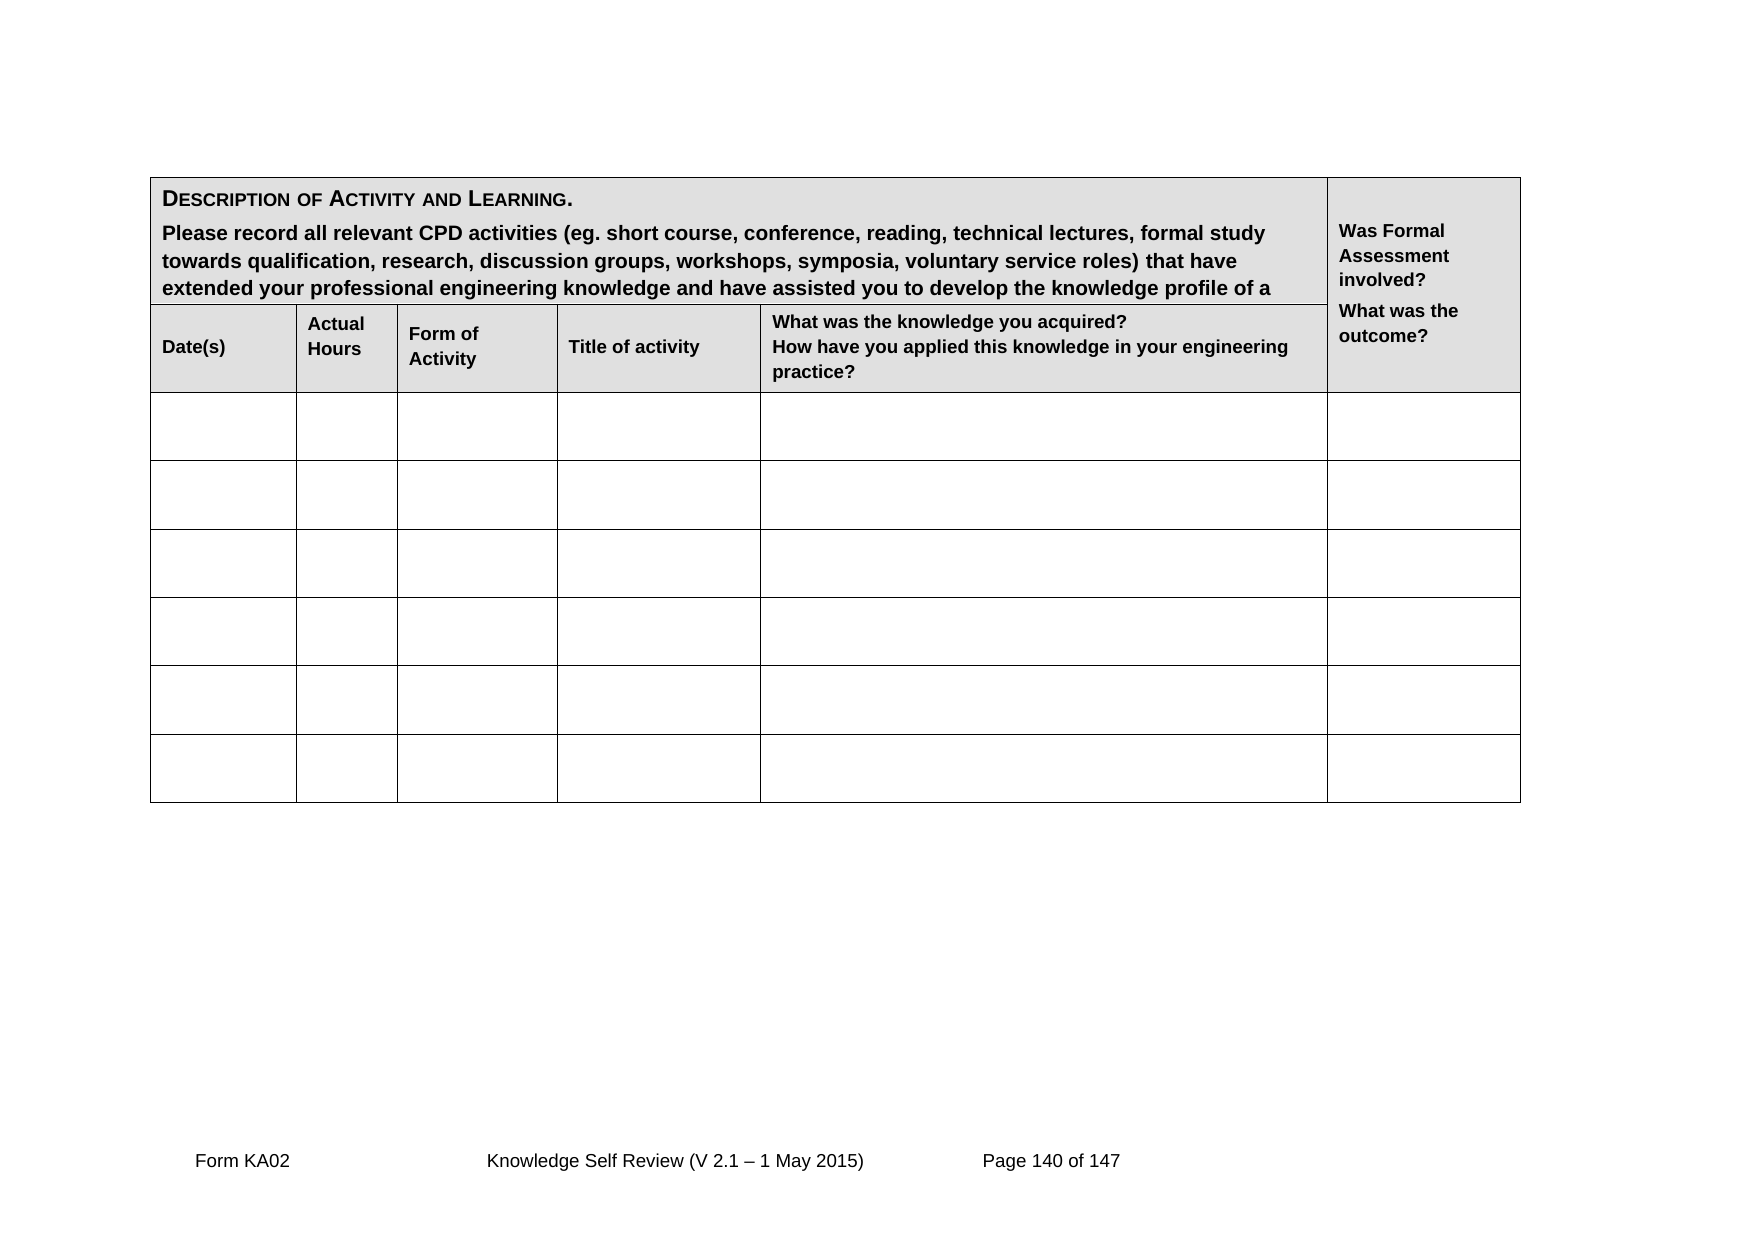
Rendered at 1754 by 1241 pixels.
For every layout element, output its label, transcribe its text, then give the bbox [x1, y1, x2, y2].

table_cell Title of activity [558, 305, 760, 392]
table_cell [151, 393, 296, 460]
table_cell [297, 461, 397, 528]
table_cell [761, 666, 1327, 733]
table_cell [151, 461, 296, 528]
table_cell [558, 735, 760, 802]
table_cell [1328, 530, 1520, 597]
table_cell [297, 735, 397, 802]
table_cell [761, 461, 1327, 528]
table_cell [1328, 393, 1520, 460]
table_cell [1328, 666, 1520, 733]
table_cell [398, 735, 557, 802]
table_cell [558, 598, 760, 665]
table_cell [398, 461, 557, 528]
table_cell [761, 393, 1327, 460]
table_cell [398, 666, 557, 733]
table_cell [151, 735, 296, 802]
table_cell Form of Activity [398, 305, 557, 392]
table_cell What was the knowledge you acquired? How have you applied this knowledge in your engineering practice? [761, 305, 1327, 392]
table_cell [558, 461, 760, 528]
table_cell [1328, 598, 1520, 665]
table_cell Date(s) [151, 305, 296, 392]
table_cell [151, 530, 296, 597]
table_cell [558, 666, 760, 733]
table_cell [297, 530, 397, 597]
table_cell [1328, 461, 1520, 528]
table_cell Actual Hours [297, 305, 397, 392]
table_cell [761, 530, 1327, 597]
table_cell [151, 666, 296, 733]
table_cell [761, 598, 1327, 665]
table_cell [558, 530, 760, 597]
table_cell [398, 530, 557, 597]
table_cell [297, 666, 397, 733]
table_header Description of Activity and Learning. Please record all relevant CPD activities (eg. short course, conference, reading, technical lectures, formal study towards qualification, research, discussion groups, workshops, symposia, voluntary service roles) that have extended your professional engineering knowledge and have assisted you to develop the knowledge profile of a professional engineer. Describe the learning outcomes and how these have contributed to your acquiring a Washington Accord level of knowledge.. [151, 178, 1327, 303]
table_cell [761, 735, 1327, 802]
table_cell [558, 393, 760, 460]
table_cell [398, 393, 557, 460]
table_cell [1328, 735, 1520, 802]
table_cell [297, 393, 397, 460]
table_cell [398, 598, 557, 665]
table_cell [297, 598, 397, 665]
table_cell [151, 598, 296, 665]
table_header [1328, 178, 1520, 392]
